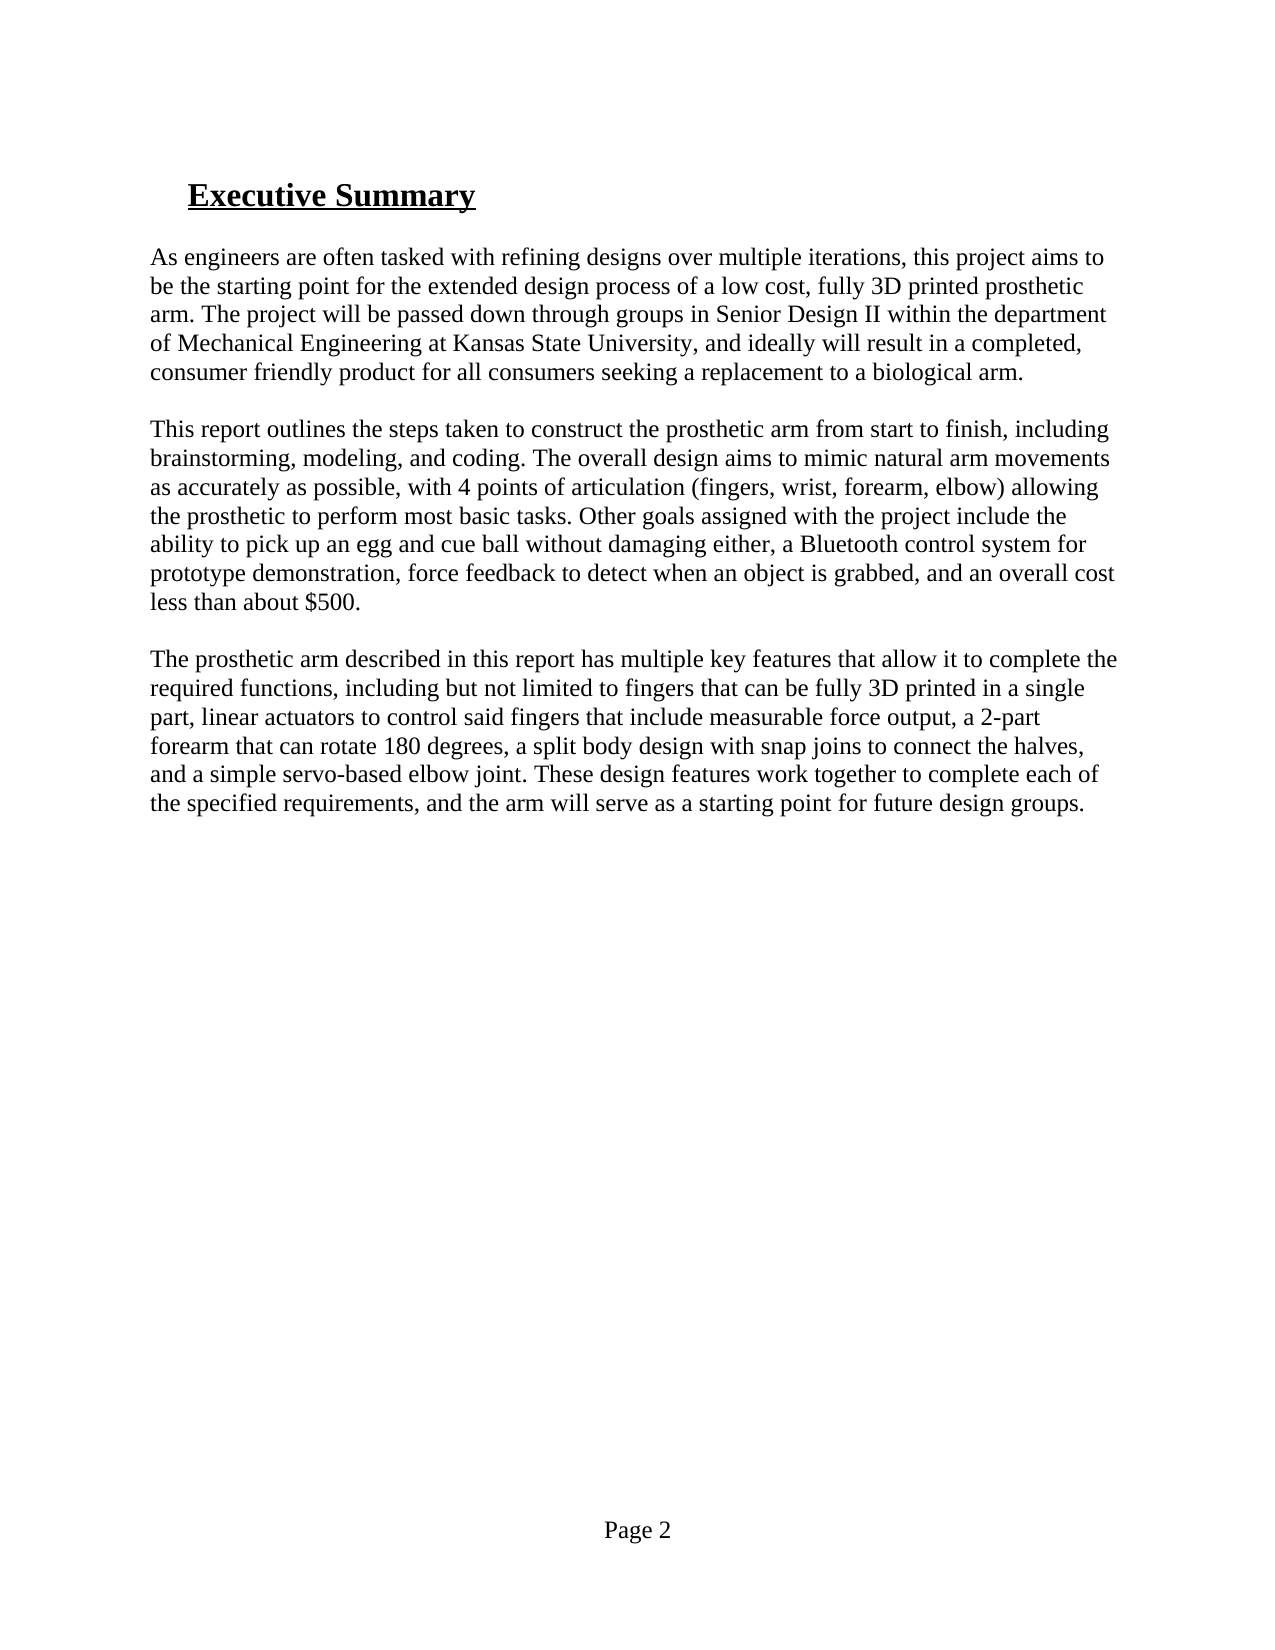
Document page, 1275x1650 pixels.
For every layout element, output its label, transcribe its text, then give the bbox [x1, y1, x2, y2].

subtitle Executive Summary [187, 175, 1125, 213]
text The prosthetic arm described in this report has multiple key features that allow it to complete the required functions, including but not limited to fingers that can be fully 3D printed in a single part, linear actuators to control said fingers that include measurable force output, a 2-part forearm that can rotate 180 degrees, a split body design with snap joins to connect the halves, and a simple servo-based elbow joint. These design features work together to complete each of the specified requirements, and the arm will serve as a starting point for future design groups. [150, 644, 1125, 817]
text As engineers are often tasked with refining designs over multiple iterations, this project aims to be the starting point for the extended design process of a low cost, fully 3D printed prosthetic arm. The project will be passed down through groups in Senior Design II within the department of Mechanical Engineering at Kansas State University, and ideally will result in a completed, consumer friendly product for all consumers seeking a replacement to a biological arm. [150, 242, 1125, 386]
text This report outlines the steps taken to construct the prosthetic arm from start to finish, including brainstorming, modeling, and coding. The overall design aims to mimic natural arm movements as accurately as possible, with 4 points of articulation (fingers, wrist, forearm, elbow) allowing the prosthetic to perform most basic tasks. Other goals assigned with the project include the ability to pick up an egg and cue ball without damaging either, a Bluetooth control system for prototype demonstration, force feedback to detect when an object is grabbed, and an overall cost less than about $500. [150, 414, 1125, 616]
